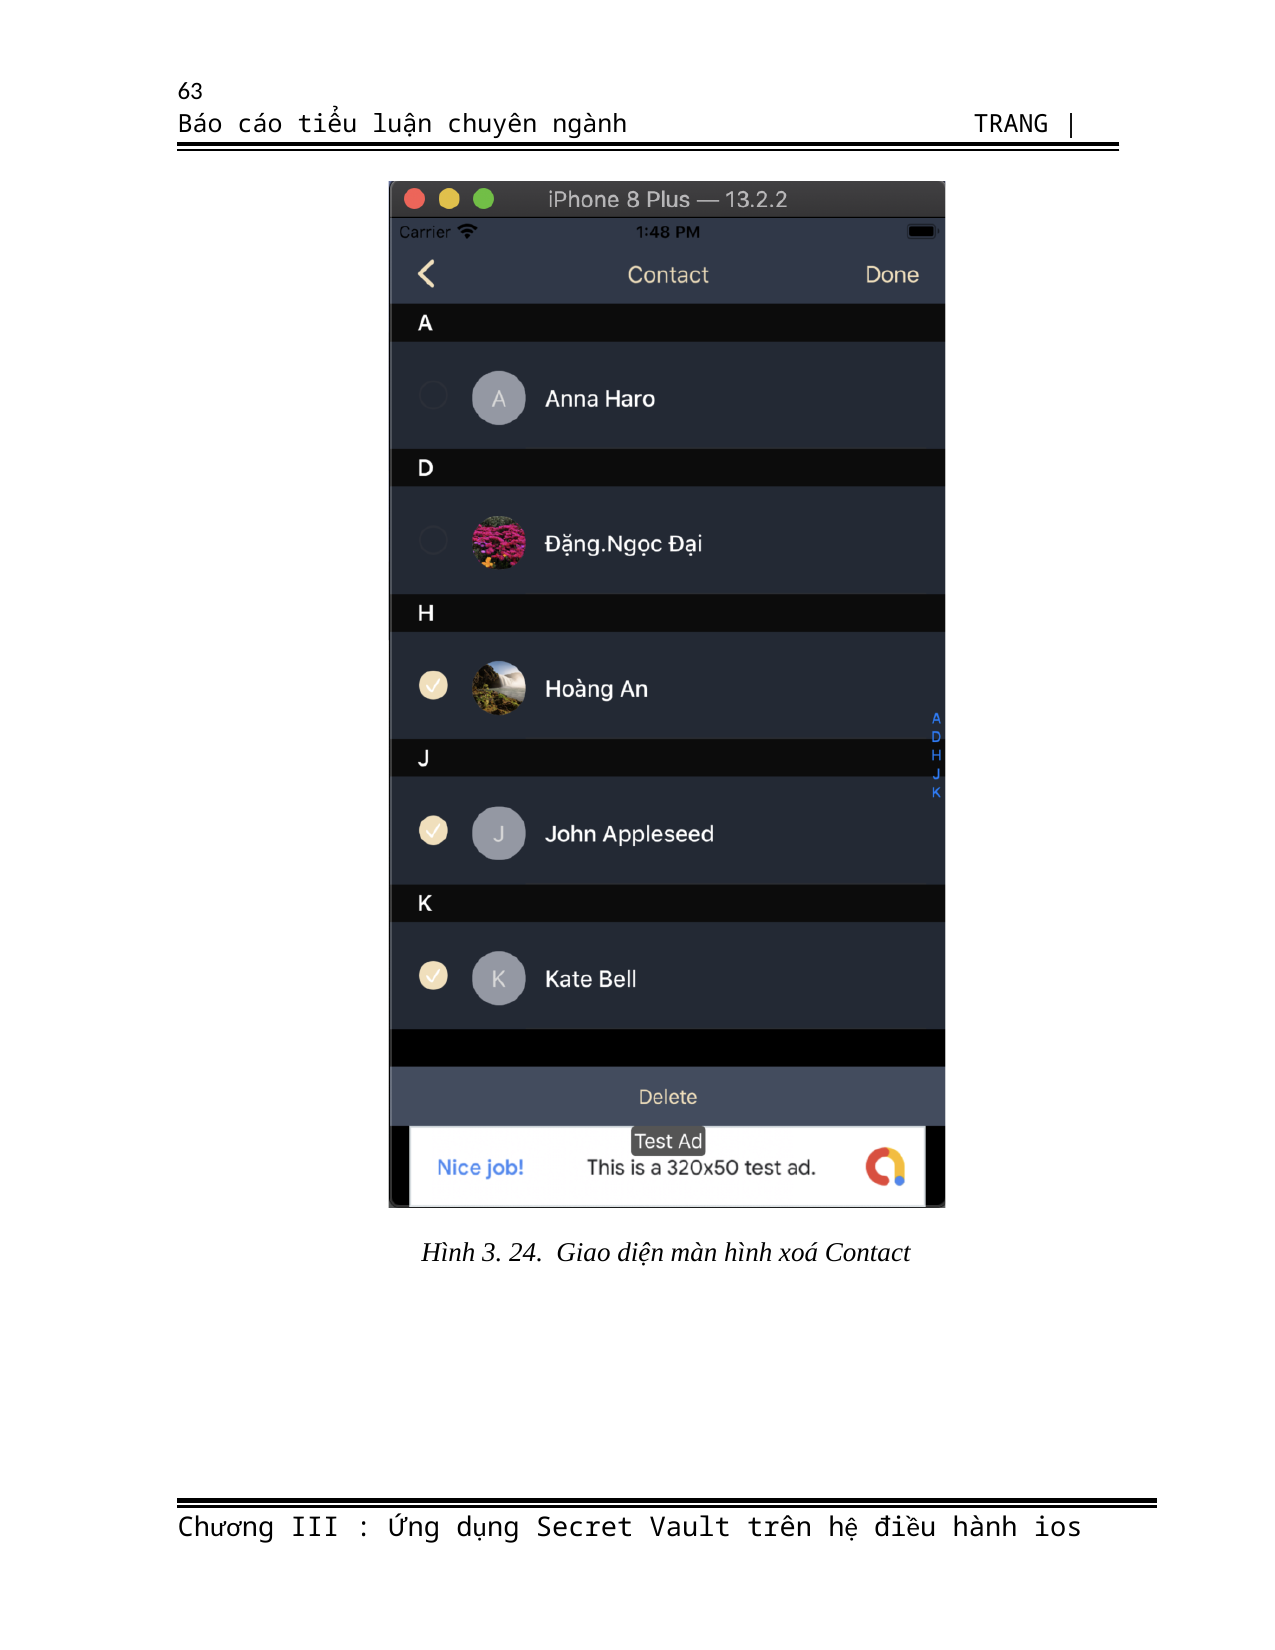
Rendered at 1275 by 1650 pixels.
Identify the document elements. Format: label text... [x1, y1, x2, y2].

text Hình 3. 24. Giao diện màn hình xoá Contact [177, 1236, 1157, 1267]
picture [388, 181, 946, 1208]
